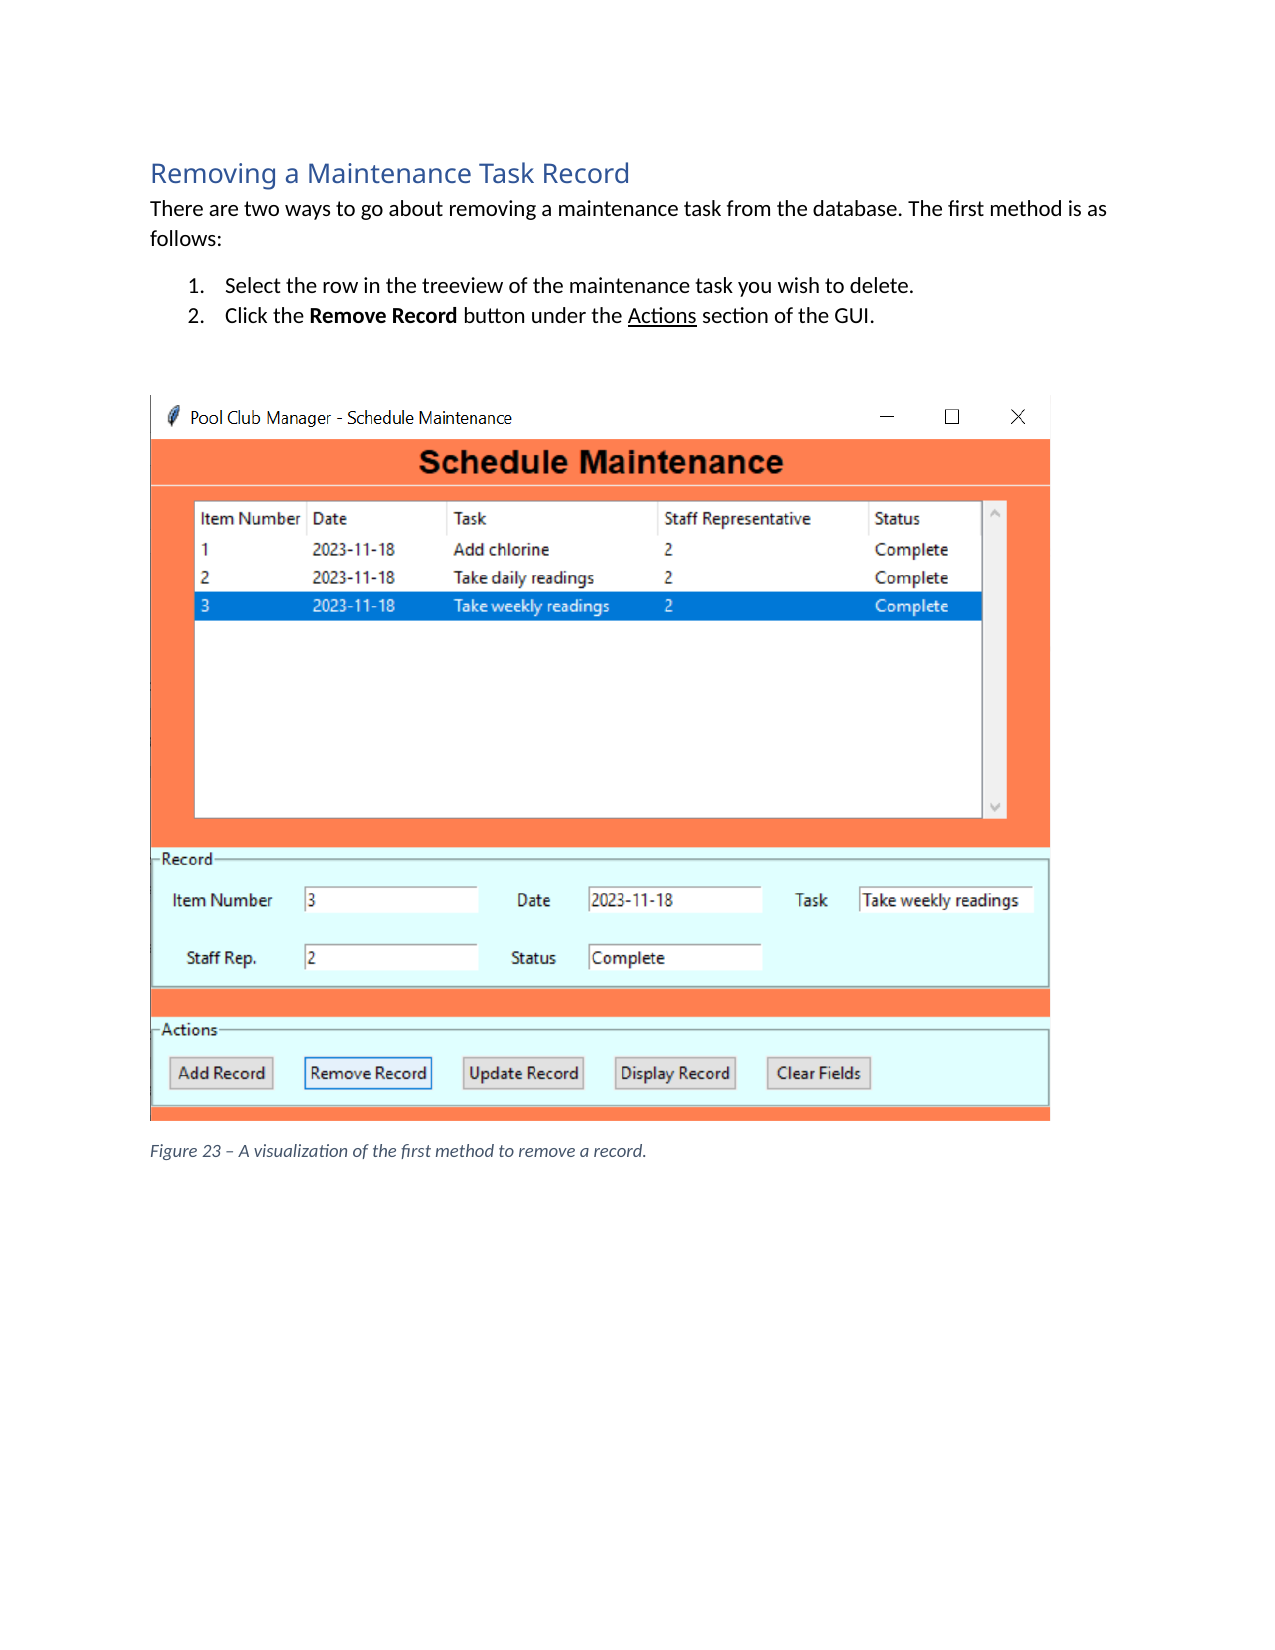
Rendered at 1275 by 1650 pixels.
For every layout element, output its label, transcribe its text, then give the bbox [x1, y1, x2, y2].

picture [150, 395, 1050, 1121]
text There are two ways to go about removing a maintenance task from the database. The first method is as follows: [150, 194, 1125, 252]
list Click the Remove Record button under the Actions section of the GUI. [187, 301, 1125, 329]
subtitle Removing a Maintenance Task Record [150, 154, 1125, 191]
list Select the row in the treeview of the maintenance task you wish to delete. [187, 271, 1125, 299]
text Figure 23 – A visualization of the first method to remove a record. [150, 1139, 1125, 1162]
